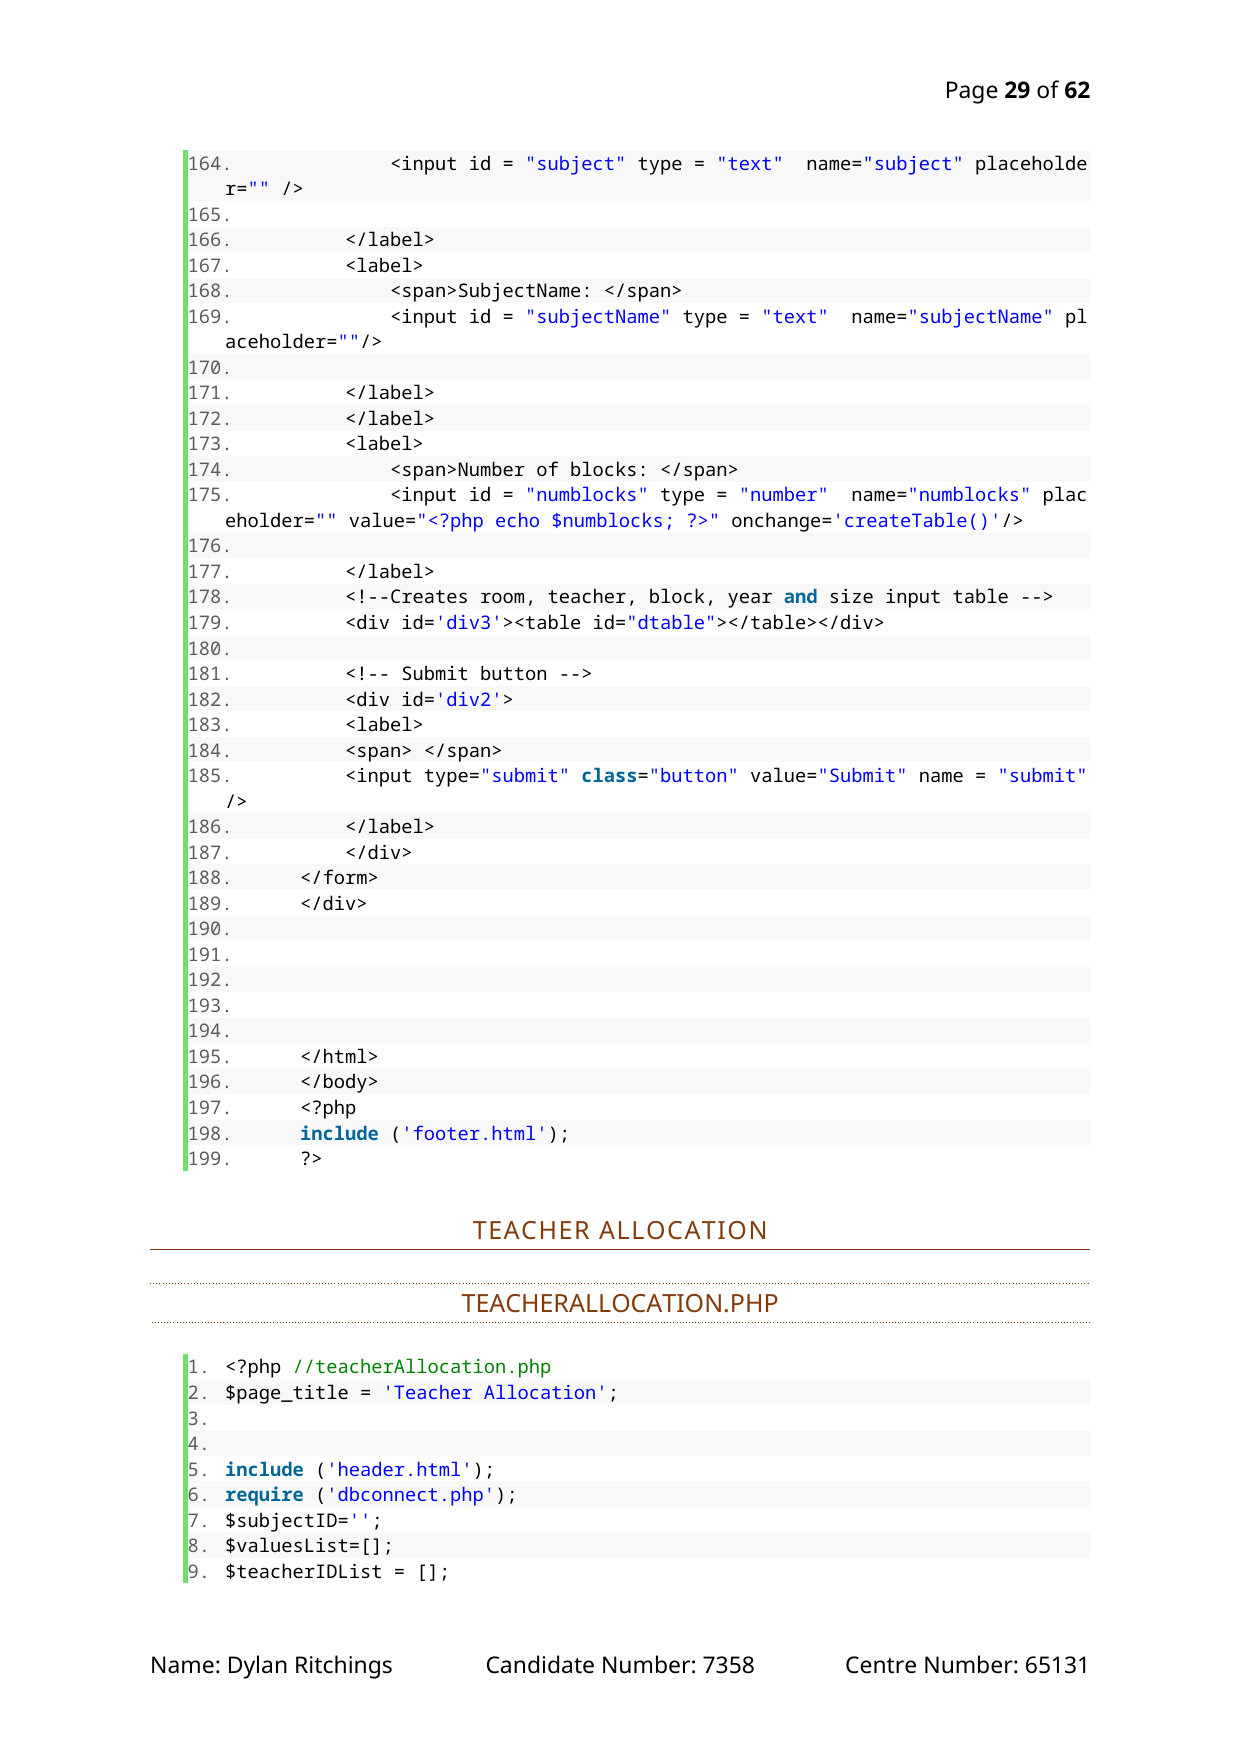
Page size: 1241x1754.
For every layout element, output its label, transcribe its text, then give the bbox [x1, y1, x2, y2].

subtitle teacher allocation [150, 1212, 1090, 1249]
list <?php //teacherAllocation.php [188, 1354, 1090, 1379]
list <span> </span> [188, 737, 1090, 762]
list $page_title = 'Teacher Allocation'; [188, 1379, 1090, 1405]
list <input id = "subject" type = "text" name="subject" placeholder="" /> [188, 150, 1090, 201]
list <span>SubjectName: </span> [188, 278, 1090, 303]
list <!-- Submit button --> [188, 660, 1090, 686]
list <input id = "subjectName" type = "text" name="subjectName" placeholder=""/> [188, 303, 1090, 354]
list include ('header.html'); [188, 1456, 1090, 1481]
list <!--Creates room, teacher, block, year and size input table --> [188, 584, 1090, 609]
list $teacherIDList = []; [188, 1558, 1090, 1583]
list <div id='div2'> [188, 686, 1090, 711]
list <input type="submit" class="button" value="Submit" name = "submit" /> [188, 762, 1090, 813]
list include ('footer.html'); [188, 1120, 1090, 1145]
list </label> [188, 405, 1090, 431]
list <label> [188, 252, 1090, 278]
list </label> [188, 227, 1090, 252]
list ?> [188, 1145, 1090, 1171]
list </label> [188, 813, 1090, 839]
list require ('dbconnect.php'); [188, 1481, 1090, 1507]
list <label> [188, 431, 1090, 456]
list </html> [188, 1043, 1090, 1069]
list <input id = "numblocks" type = "number" name="numblocks" placeholder="" value="<?php echo $numblocks; ?>" onchange='createTable()'/> [188, 482, 1090, 533]
list <label> [188, 711, 1090, 737]
list </div> [188, 890, 1090, 916]
list </label> [188, 558, 1090, 584]
list <?php [188, 1094, 1090, 1120]
list <span>Number of blocks: </span> [188, 456, 1090, 482]
list <div id='div3'><table id="dtable"></table></div> [188, 609, 1090, 635]
list $valuesList=[]; [188, 1532, 1090, 1558]
subtitle teacherAllocation.php [150, 1283, 1090, 1323]
list $subjectID=''; [188, 1507, 1090, 1532]
list </form> [188, 864, 1090, 890]
list </body> [188, 1069, 1090, 1094]
list </label> [188, 380, 1090, 405]
list </div> [188, 839, 1090, 864]
